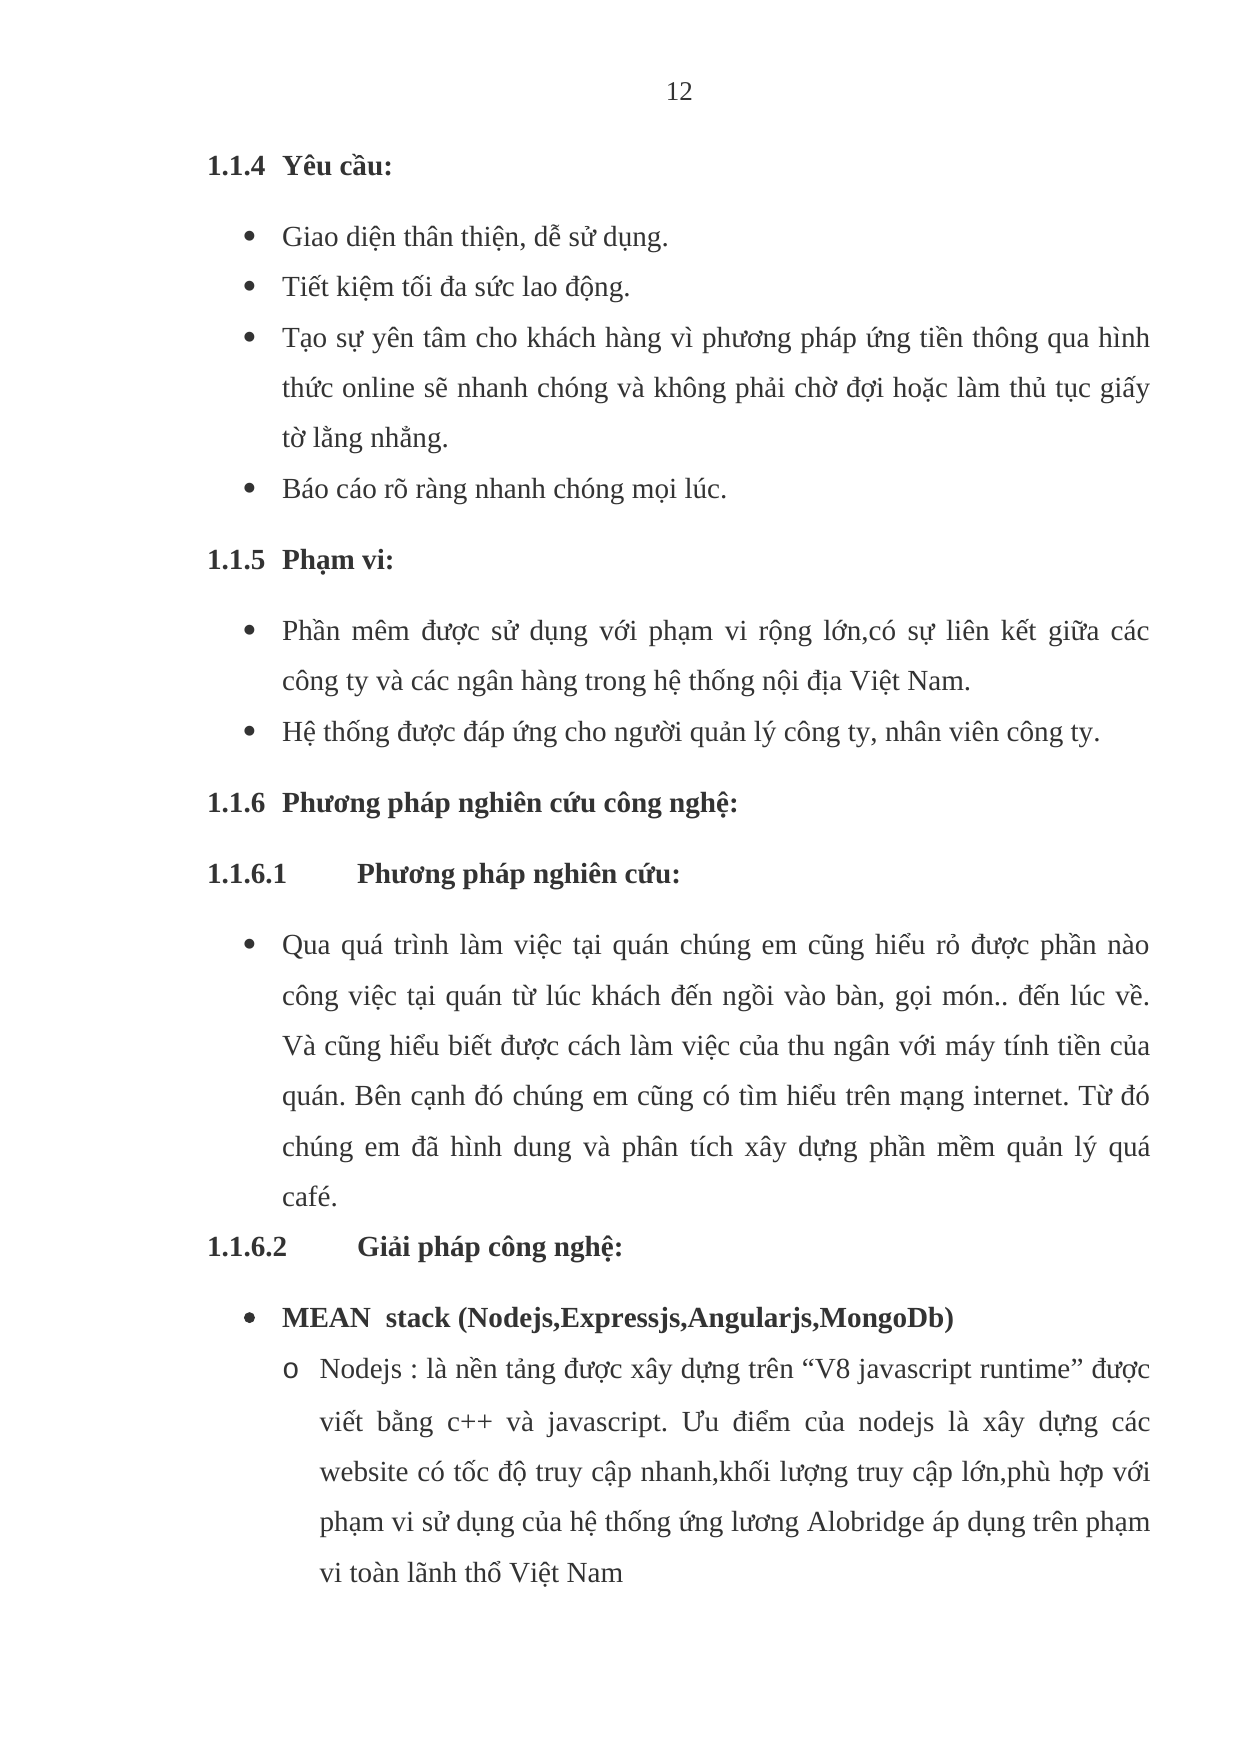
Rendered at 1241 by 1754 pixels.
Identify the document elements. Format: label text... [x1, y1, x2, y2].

list Giao diện thân thiện, dễ sử dụng. [244, 219, 1152, 252]
subtitle Yêu cầu: [207, 148, 1152, 181]
list Nodejs : là nền tảng được xây dựng trên “V8 javascript runtime” được viết bằng c++ và javascript. Ưu điểm của nodejs là xây dựng các website có tốc độ truy cập nhanh,khối lượng truy cập lớn,phù hợp với phạm vi sử dụng của hệ thống ứng lương Alobridge áp dụng trên phạm vi toàn lãnh thổ Việt Nam [282, 1351, 1152, 1588]
list Qua quá trình làm việc tại quán chúng em cũng hiểu rỏ được phần nào công việc tại quán từ lúc khách đến ngồi vào bàn, gọi món.. đến lúc về. Và cũng hiểu biết được cách làm việc của thu ngân với máy tính tiền của quán. Bên cạnh đó chúng em cũng có tìm hiểu trên mạng internet. Từ đó chúng em đã hình dung và phân tích xây dựng phần mềm quản lý quá café. [244, 927, 1152, 1213]
list Phần mêm được sử dụng với phạm vi rộng lớn,có sự liên kết giữa các công ty và các ngân hàng trong hệ thống nội địa Việt Nam. [244, 613, 1152, 697]
list Tiết kiệm tối đa sức lao động. [244, 269, 1152, 303]
subtitle Phương pháp nghiên cứu: [207, 856, 1152, 890]
subtitle Phương pháp nghiên cứu công nghệ: [207, 785, 1152, 819]
list Báo cáo rõ ràng nhanh chóng mọi lúc. [244, 471, 1152, 504]
list Hệ thống được đáp ứng cho người quản lý công ty, nhân viên công ty. [244, 714, 1152, 747]
subtitle Giải pháp công nghệ: [207, 1229, 1152, 1263]
list Tạo sự yên tâm cho khách hàng vì phương pháp ứng tiền thông qua hình thức online sẽ nhanh chóng và không phải chờ đợi hoặc làm thủ tục giấy tờ lằng nhẳng. [244, 320, 1152, 454]
list MEAN stack (Nodejs,Expressjs,Angularjs,MongoDb) [244, 1301, 1152, 1334]
subtitle Phạm vi: [207, 542, 1152, 576]
